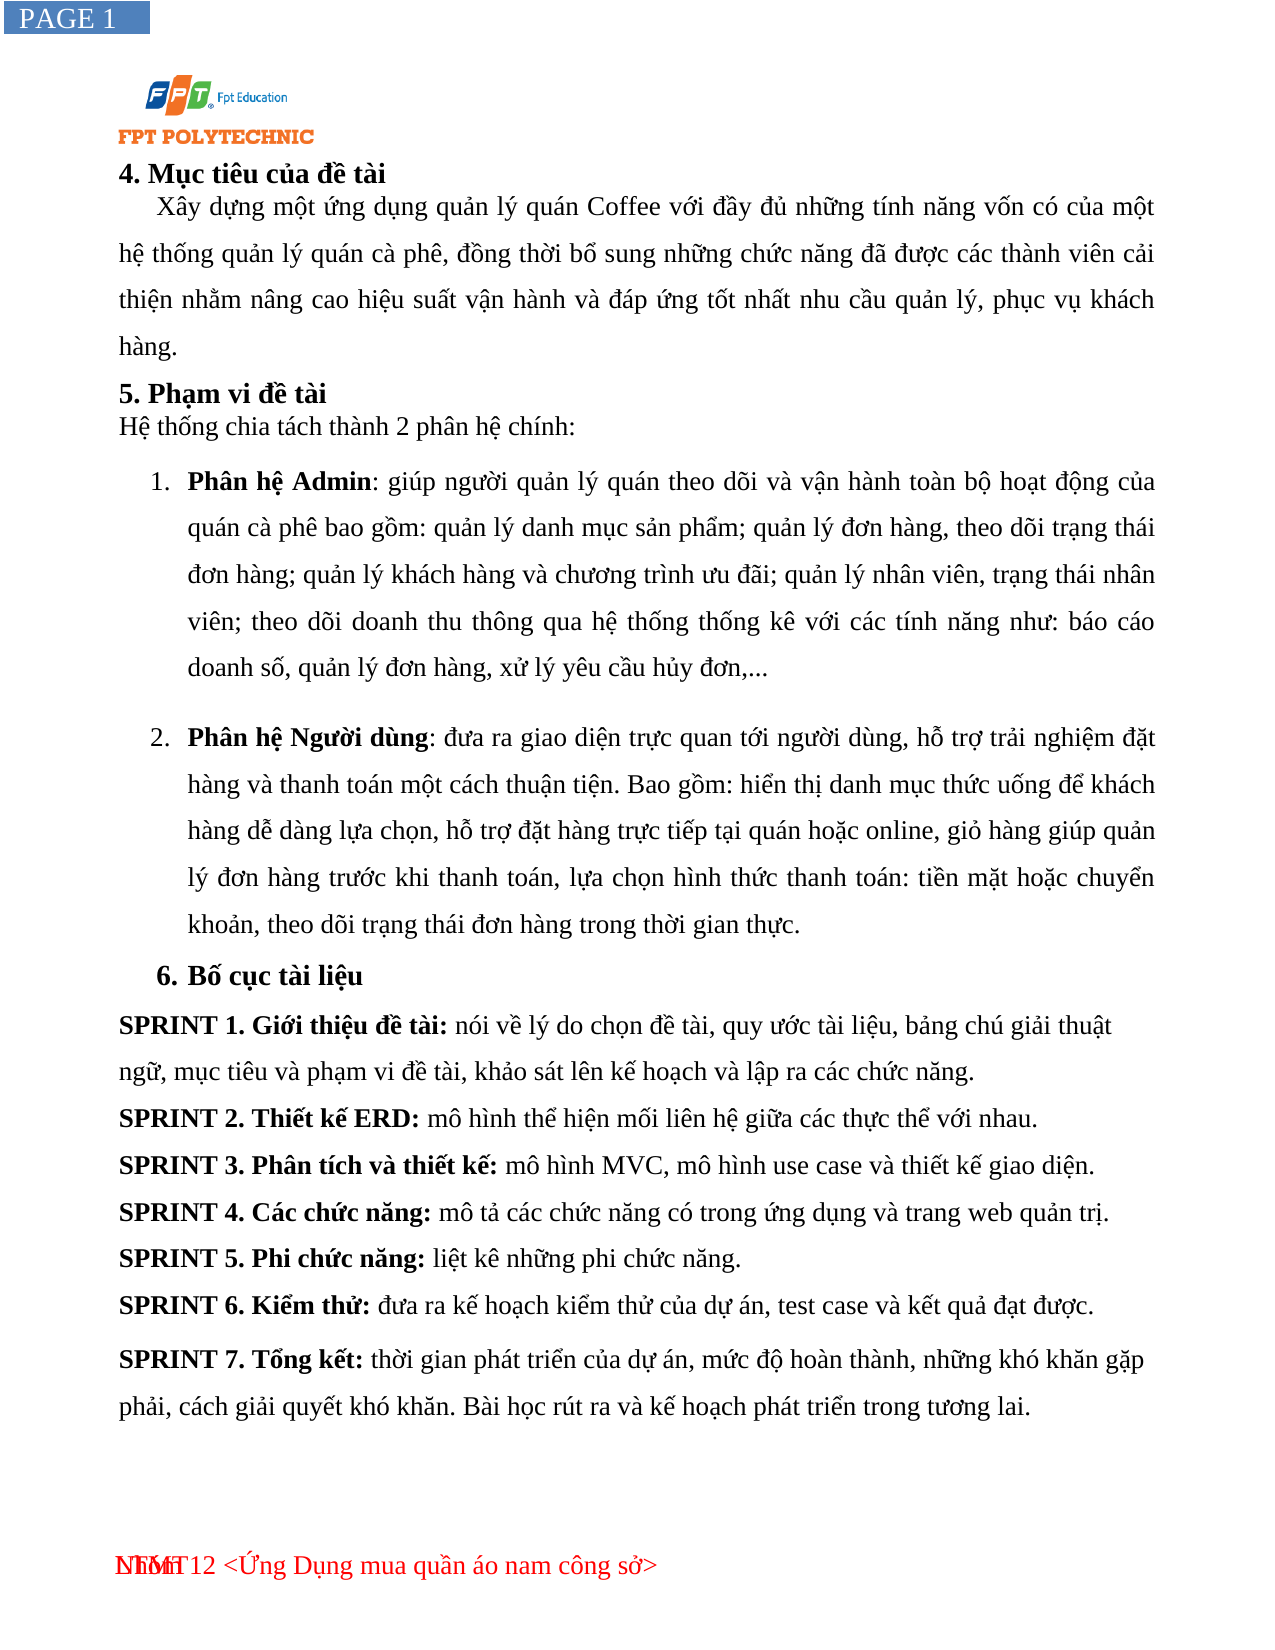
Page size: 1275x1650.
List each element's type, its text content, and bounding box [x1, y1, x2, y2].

subtitle Mục tiêu của đề tài [118, 142, 1200, 190]
list Phân hệ Admin: giúp người quản lý quán theo dõi và vận hành toàn bộ hoạt động của quán cà phê bao gồm: quản lý danh mục sản phẩm; quản lý đơn hàng, theo dõi trạng thái đơn hàng; quản lý khách hàng và chương trình ưu đãi; quản lý nhân viên, trạng thái nhân viên; theo dõi doanh thu thông qua hệ thống thống kê với các tính năng như: báo cáo doanh số, quản lý đơn hàng, xử lý yêu cầu hủy đơn,... [150, 465, 1157, 682]
text SPRINT 7. Tổng kết: thời gian phát triển của dự án, mức độ hoàn thành, những khó khăn gặp phải, cách giải quyết khó khăn. Bài học rút ra và kế hoạch phát triển trong tương lai. [118, 1343, 1157, 1421]
text Xây dựng một ứng dụng quản lý quán Coffee với đầy đủ những tính năng vốn có của một hệ thống quản lý quán cà phê, đồng thời bổ sung những chức năng đã được các thành viên cải thiện nhằm nâng cao hiệu suất vận hành và đáp ứng tốt nhất nhu cầu quản lý, phục vụ khách hàng. [118, 190, 1157, 361]
text Hệ thống chia tách thành 2 phân hệ chính: [118, 410, 1200, 442]
picture [118, 75, 314, 142]
text SPRINT 3. Phân tích và thiết kế: mô hình MVC, mô hình use case và thiết kế giao diện. SPRINT 4. Các chức năng: mô tả các chức năng có trong ứng dụng và trang web quản trị. SPRINT 5. Phi chức năng: liệt kê những phi chức năng. [118, 1149, 1115, 1273]
text SPRINT 6. Kiểm thử: đưa ra kế hoạch kiểm thử của dự án, test case và kết quả đạt được. [118, 1289, 1200, 1320]
text SPRINT 1. Giới thiệu đề tài: nói về lý do chọn đề tài, quy ước tài liệu, bảng chú giải thuật ngữ, mục tiêu và phạm vi đề tài, khảo sát lên kế hoạch và lập ra các chức năng. [118, 1009, 1157, 1087]
subtitle Bố cục tài liệu [156, 958, 1200, 992]
subtitle Phạm vi đề tài [118, 377, 1200, 410]
list Phân hệ Người dùng: đưa ra giao diện trực quan tới người dùng, hỗ trợ trải nghiệm đặt hàng và thanh toán một cách thuận tiện. Bao gồm: hiển thị danh mục thức uống để khách hàng dễ dàng lựa chọn, hỗ trợ đặt hàng trực tiếp tại quán hoặc online, giỏ hàng giúp quản lý đơn hàng trước khi thanh toán, lựa chọn hình thức thanh toán: tiền mặt hoặc chuyển khoản, theo dõi trạng thái đơn hàng trong thời gian thực. [150, 721, 1157, 939]
text SPRINT 2. Thiết kế ERD: mô hình thể hiện mối liên hệ giữa các thực thể với nhau. [118, 1102, 1200, 1133]
